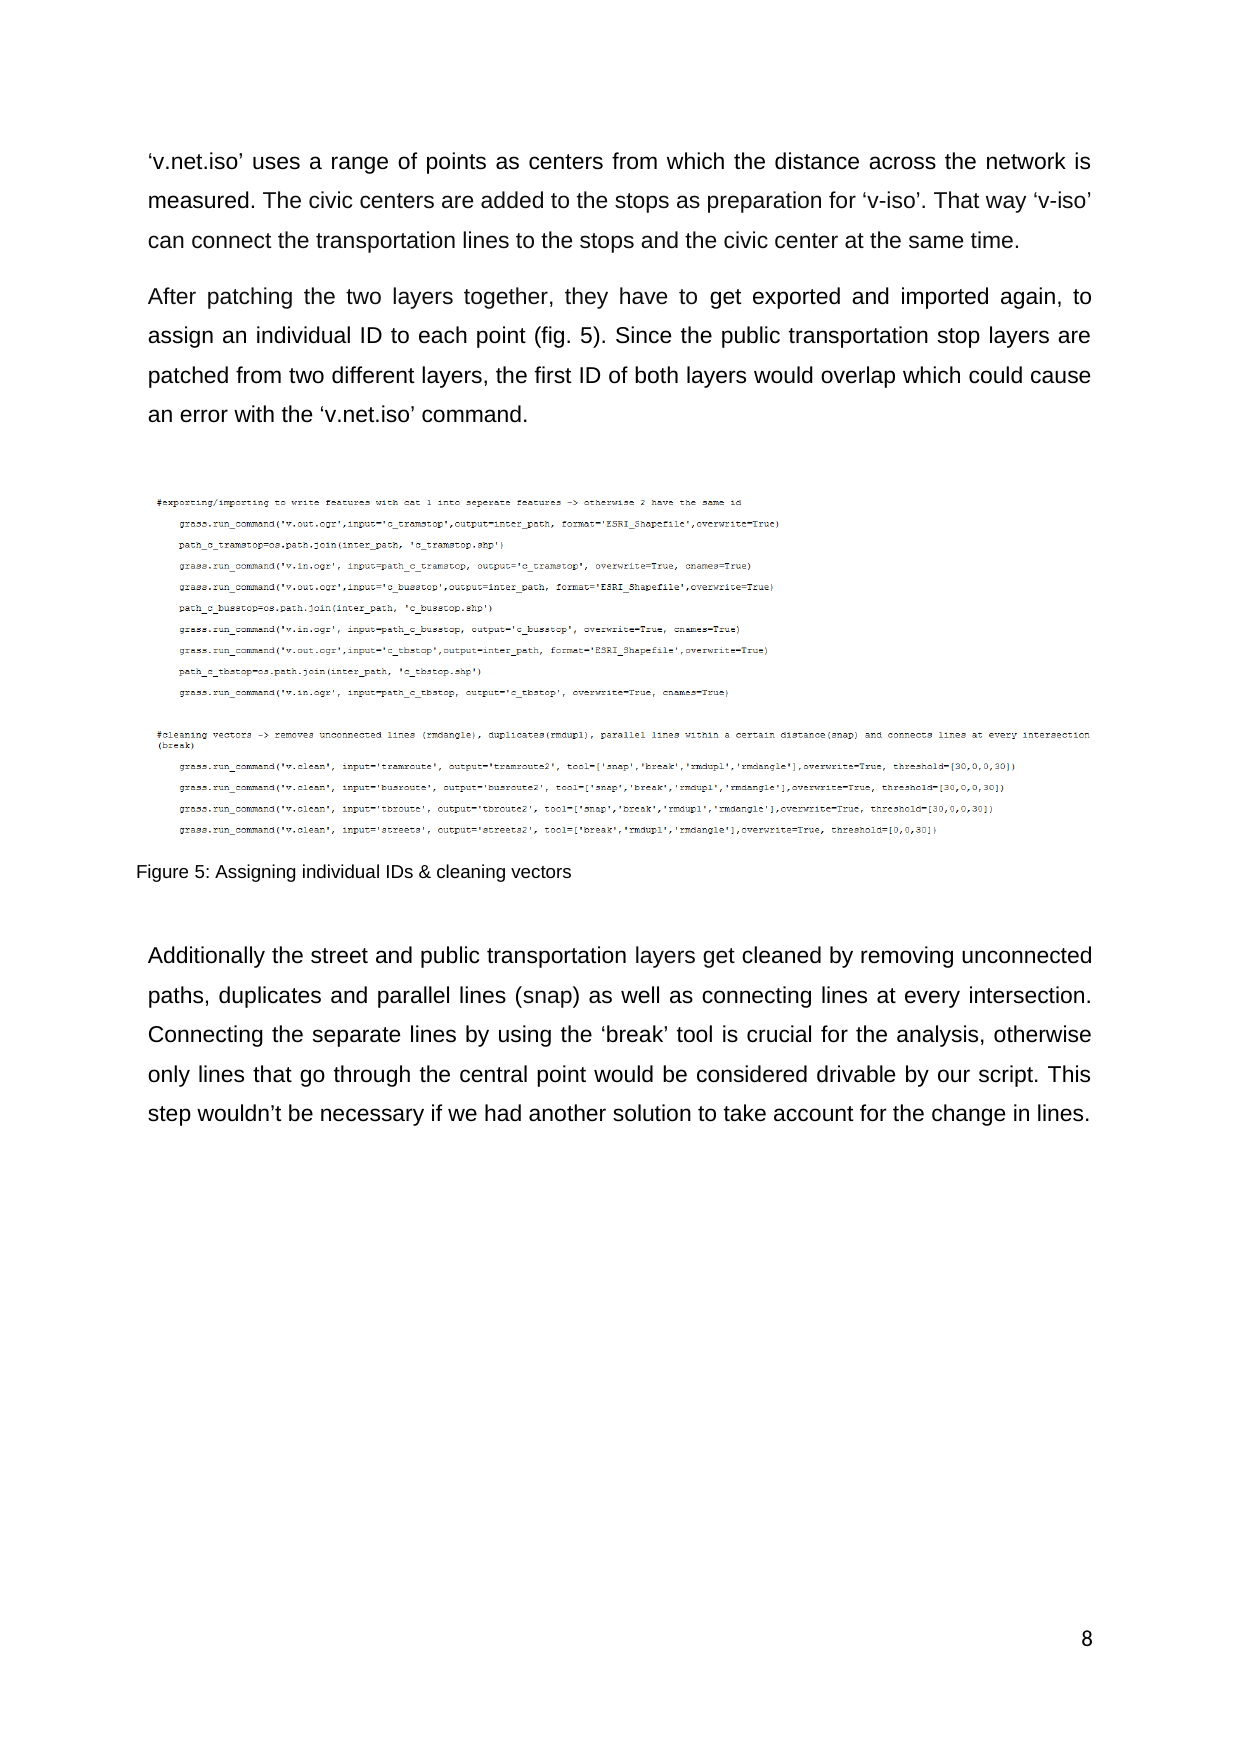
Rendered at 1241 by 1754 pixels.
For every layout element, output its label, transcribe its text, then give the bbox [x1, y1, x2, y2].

text Additionally the street and public transportation layers get cleaned by removing unconnected paths, duplicates and parallel lines (snap) as well as connecting lines at every intersection. Connecting the separate lines by using the ‘break’ tool is crucial for the analysis, otherwise only lines that go through the central point would be considered drivable by our script. This step wouldn’t be necessary if we had another solution to take account for the change in lines. [148, 942, 1093, 1126]
picture [154, 493, 1093, 842]
text ‘v.net.iso’ uses a range of points as centers from which the distance across the network is measured. The civic centers are added to the stops as preparation for ‘v-iso’. That way ‘v-iso’ can connect the transportation lines to the stops and the civic center at the same time. [148, 148, 1093, 253]
text After patching the two layers together, they have to get exported and imported again, to assign an individual ID to each point (fig. 5). Since the public transportation stop layers are patched from two different layers, the first ID of both layers would overlap which could cause an error with the ‘v.net.iso’ command. [148, 283, 1093, 427]
